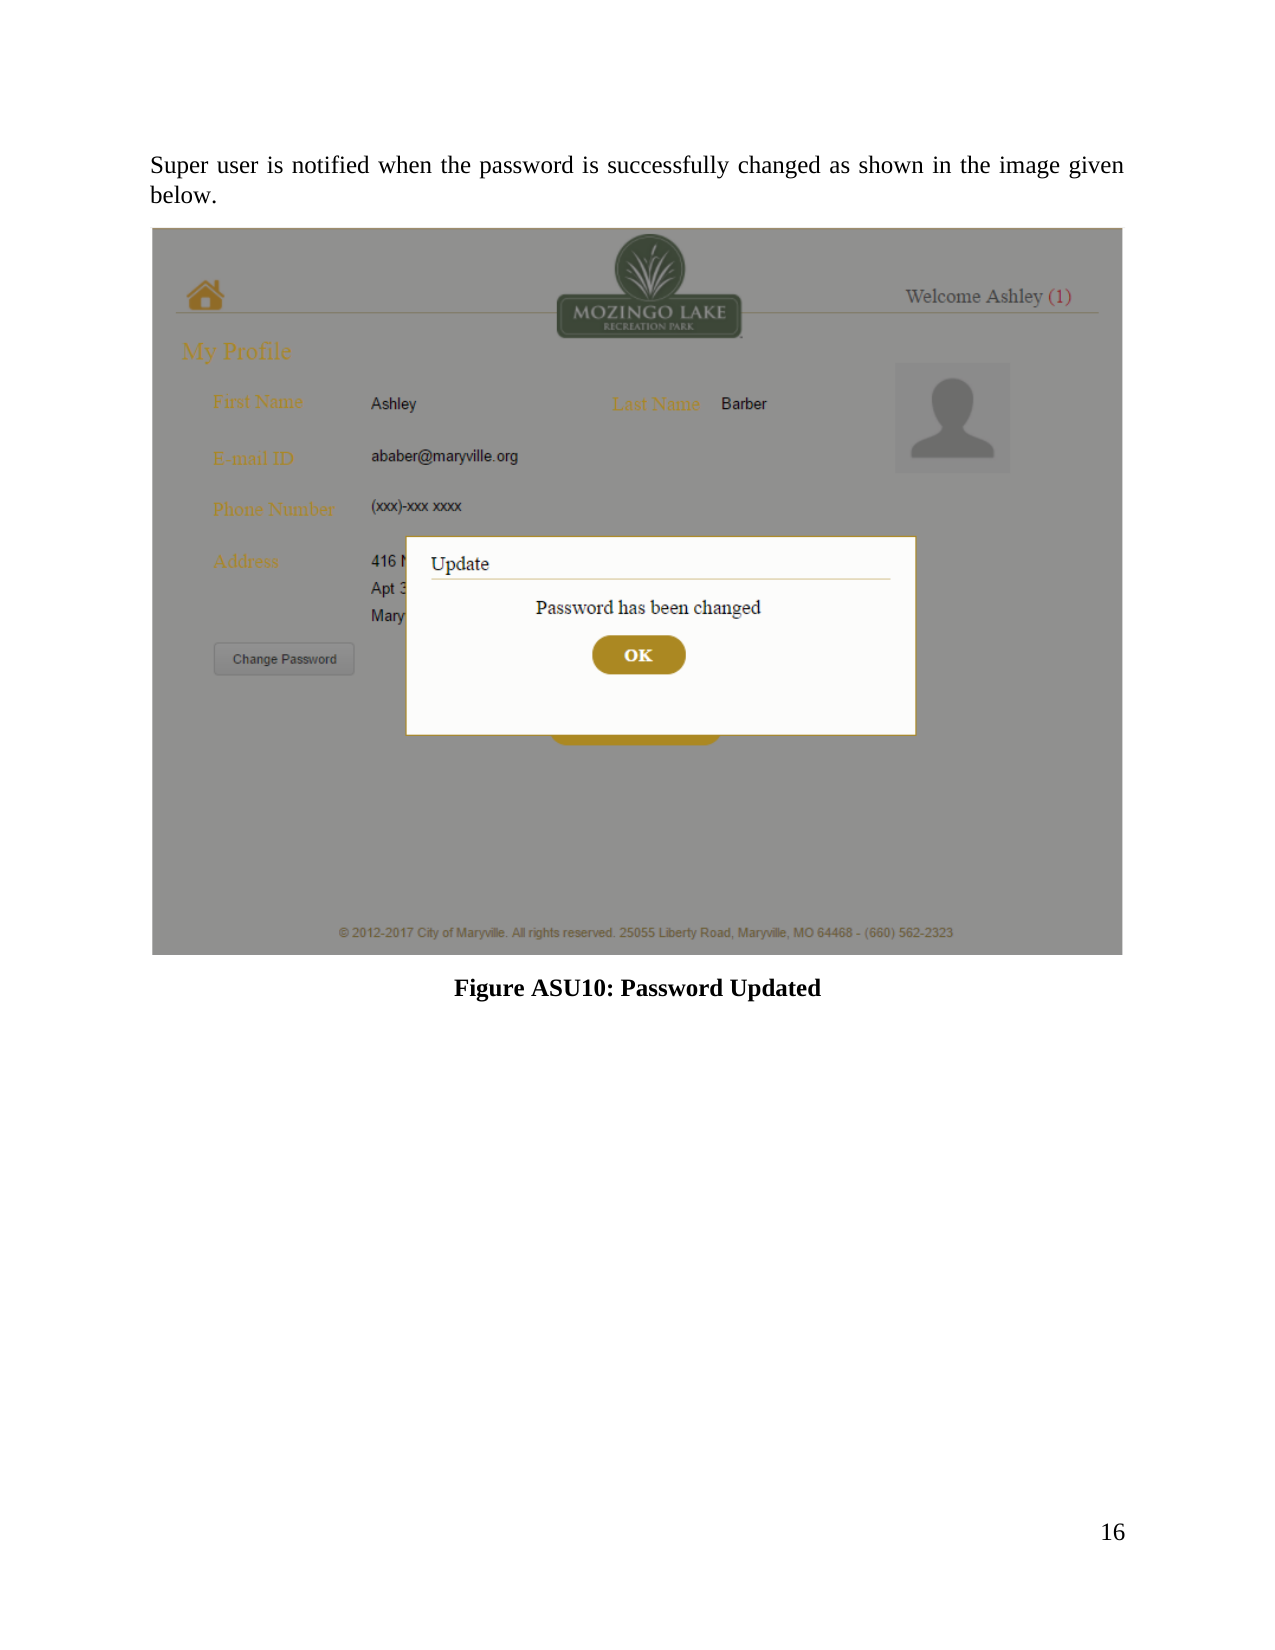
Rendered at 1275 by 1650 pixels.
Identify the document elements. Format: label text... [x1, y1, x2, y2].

text Figure ASU10: Password Updated [150, 973, 1125, 1001]
picture [150, 227, 1125, 955]
text Super user is notified when the password is successfully changed as shown in the image given below. [150, 150, 1125, 209]
